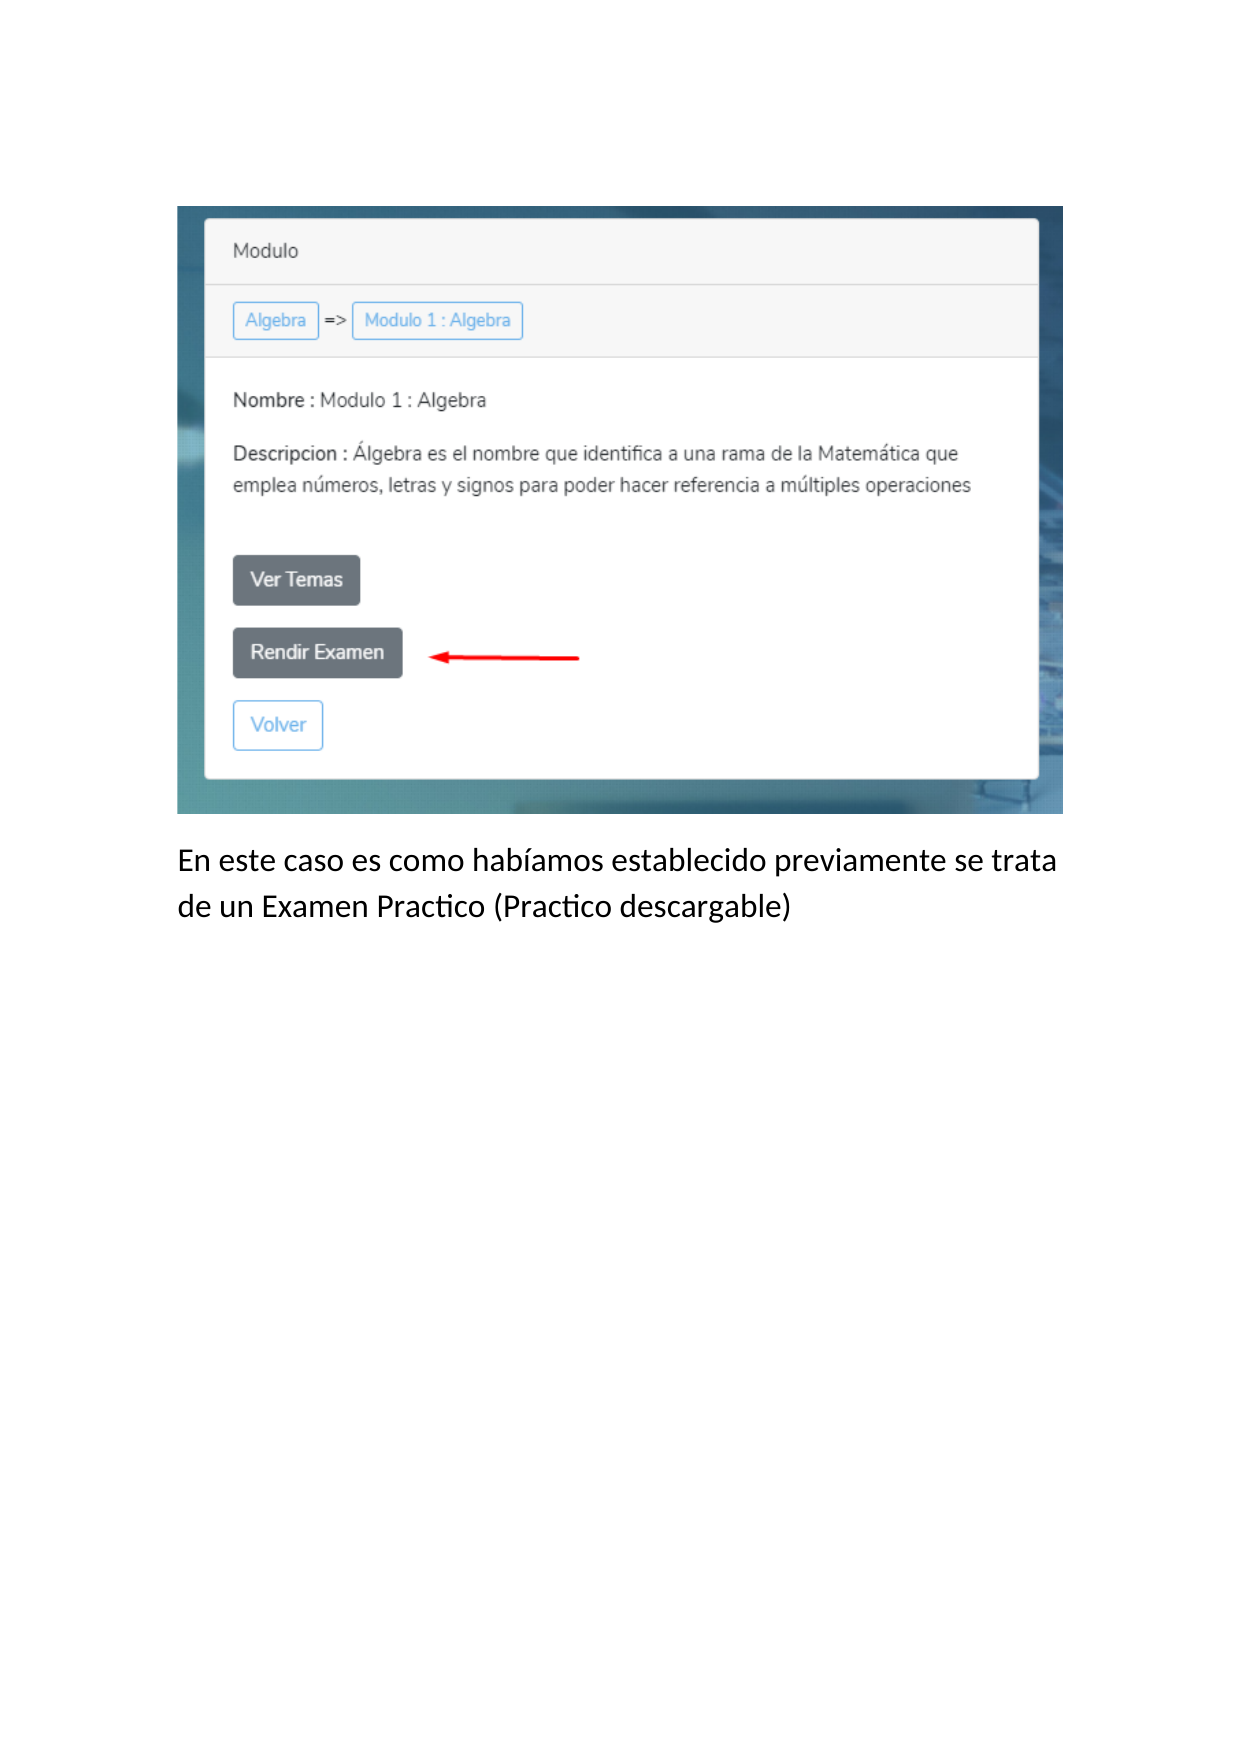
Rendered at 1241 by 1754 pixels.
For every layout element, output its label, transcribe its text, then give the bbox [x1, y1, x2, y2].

picture [177, 206, 1063, 814]
text En este caso es como habíamos establecido previamente se trata de un Examen Practico (Practico descargable) [177, 839, 1063, 926]
